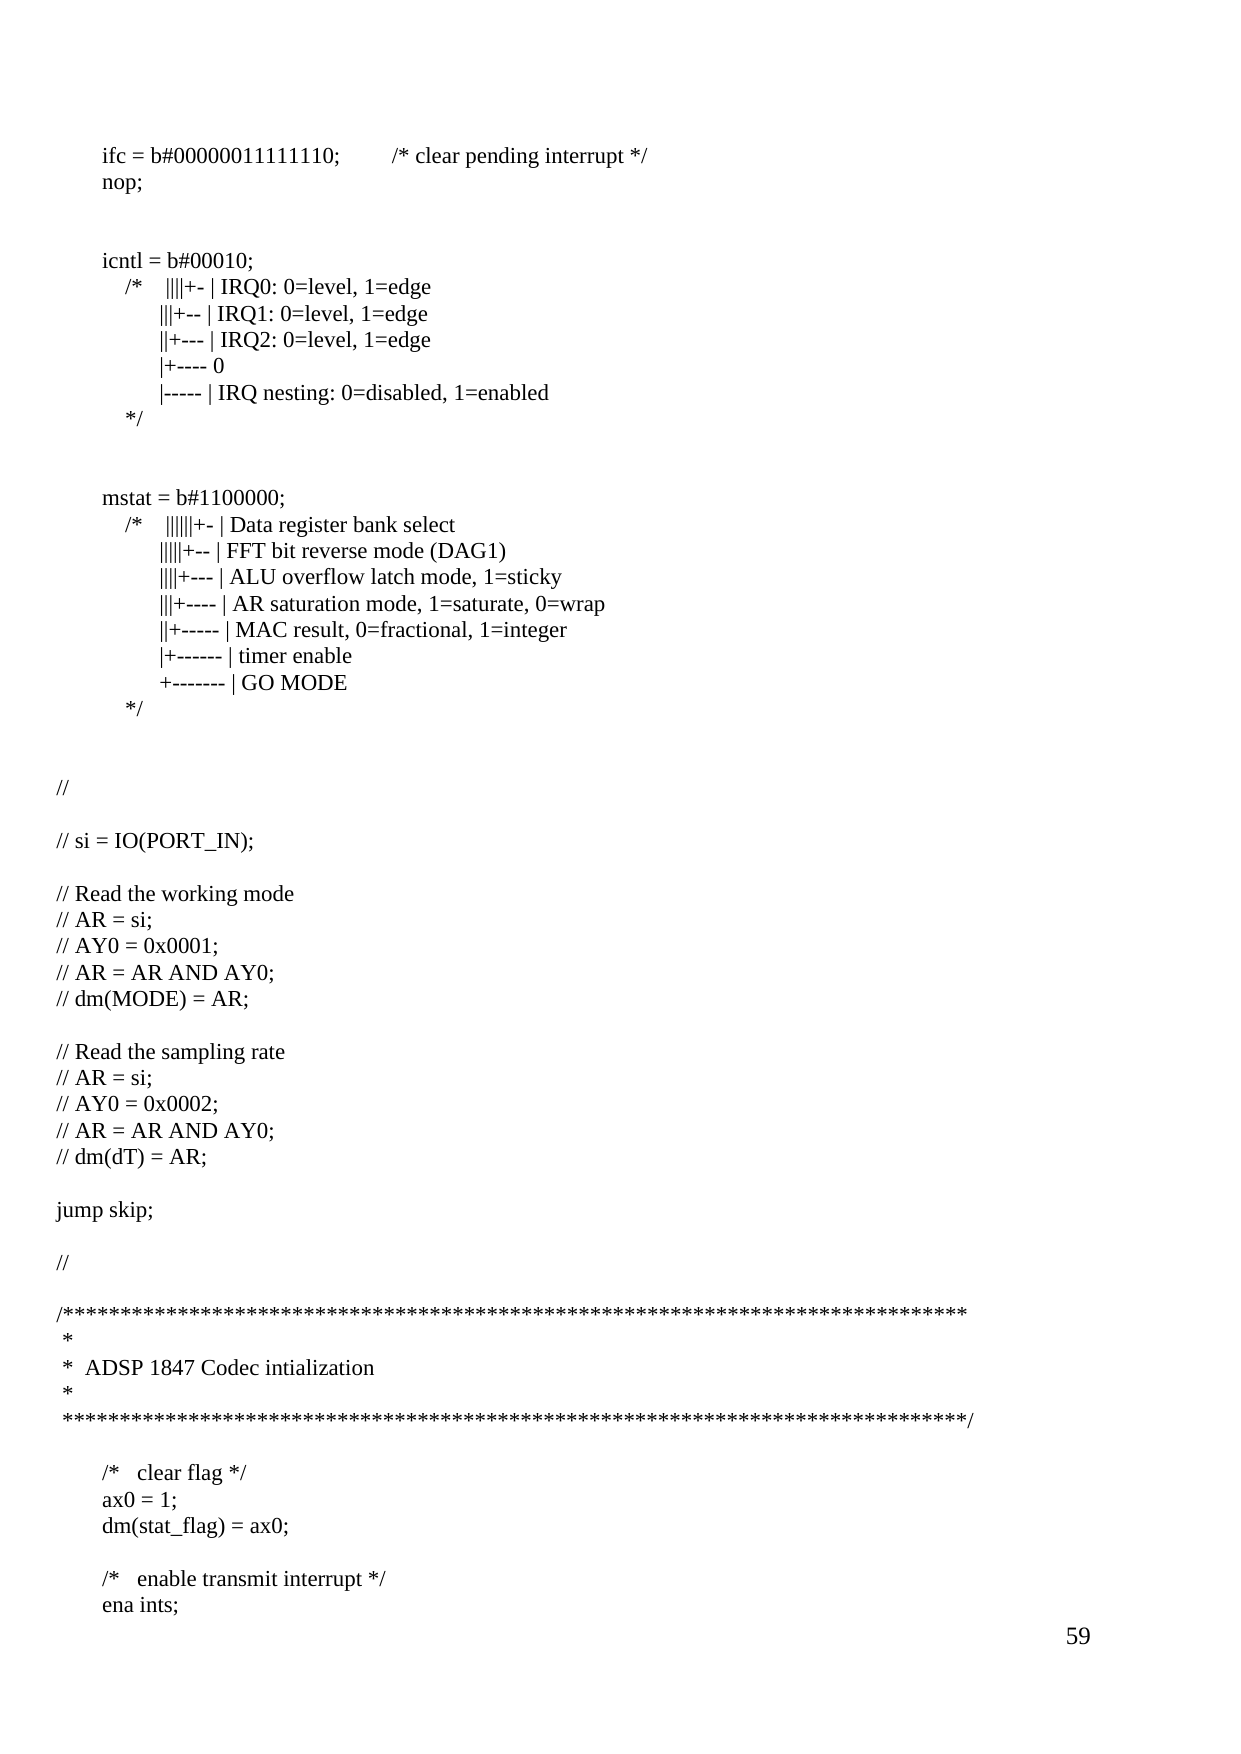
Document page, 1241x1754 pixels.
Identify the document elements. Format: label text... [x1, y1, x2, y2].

text // AY0 = 0x0002; [56, 1090, 1182, 1117]
text // AR = si; [56, 1064, 1182, 1090]
text |||+-- | IRQ1: 0=level, 1=edge [56, 300, 1182, 326]
text * [56, 1328, 1182, 1354]
text ifc = b#00000011111110; /* clear pending interrupt */ [56, 142, 1182, 168]
text ||||+--- | ALU overflow latch mode, 1=sticky [56, 563, 1182, 590]
text // AR = si; [56, 906, 1182, 932]
text // dm(dT) = AR; [56, 1143, 1182, 1169]
text +------- | GO MODE [56, 669, 1182, 695]
text // AY0 = 0x0001; [56, 932, 1182, 959]
text dm(stat_flag) = ax0; [56, 1512, 1182, 1538]
text * ADSP 1847 Codec intialization [56, 1354, 1182, 1380]
text // si = IO(PORT_IN); [56, 827, 1182, 853]
text // [56, 774, 1182, 801]
text ||+----- | MAC result, 0=fractional, 1=integer [56, 616, 1182, 642]
text icntl = b#00010; [56, 247, 1182, 273]
text *******************************************************************************/ [56, 1407, 1182, 1433]
text /* enable transmit interrupt */ [56, 1565, 1182, 1591]
text mstat = b#1100000; [56, 484, 1182, 511]
text // dm(MODE) = AR; [56, 985, 1182, 1011]
text |||||+-- | FFT bit reverse mode (DAG1) [56, 537, 1182, 563]
text nop; [56, 168, 1182, 194]
text /* clear flag */ [56, 1459, 1182, 1486]
text /******************************************************************************* [56, 1301, 1182, 1328]
text |+---- 0 [56, 352, 1182, 379]
text ax0 = 1; [56, 1486, 1182, 1512]
text |||+---- | AR saturation mode, 1=saturate, 0=wrap [56, 590, 1182, 616]
text |----- | IRQ nesting: 0=disabled, 1=enabled [56, 379, 1182, 405]
text // AR = AR AND AY0; [56, 959, 1182, 985]
text */ [56, 695, 1182, 721]
text */ [56, 405, 1182, 432]
text // AR = AR AND AY0; [56, 1117, 1182, 1143]
text // Read the sampling rate [56, 1038, 1182, 1064]
text /* ||||+- | IRQ0: 0=level, 1=edge [56, 273, 1182, 300]
text ena ints; [56, 1591, 1182, 1617]
text ||+--- | IRQ2: 0=level, 1=edge [56, 326, 1182, 352]
text jump skip; [56, 1196, 1182, 1222]
text * [56, 1380, 1182, 1407]
text // Read the working mode [56, 879, 1182, 906]
text |+------ | timer enable [56, 642, 1182, 669]
text // [56, 1248, 1182, 1275]
text /* ||||||+- | Data register bank select [56, 511, 1182, 537]
